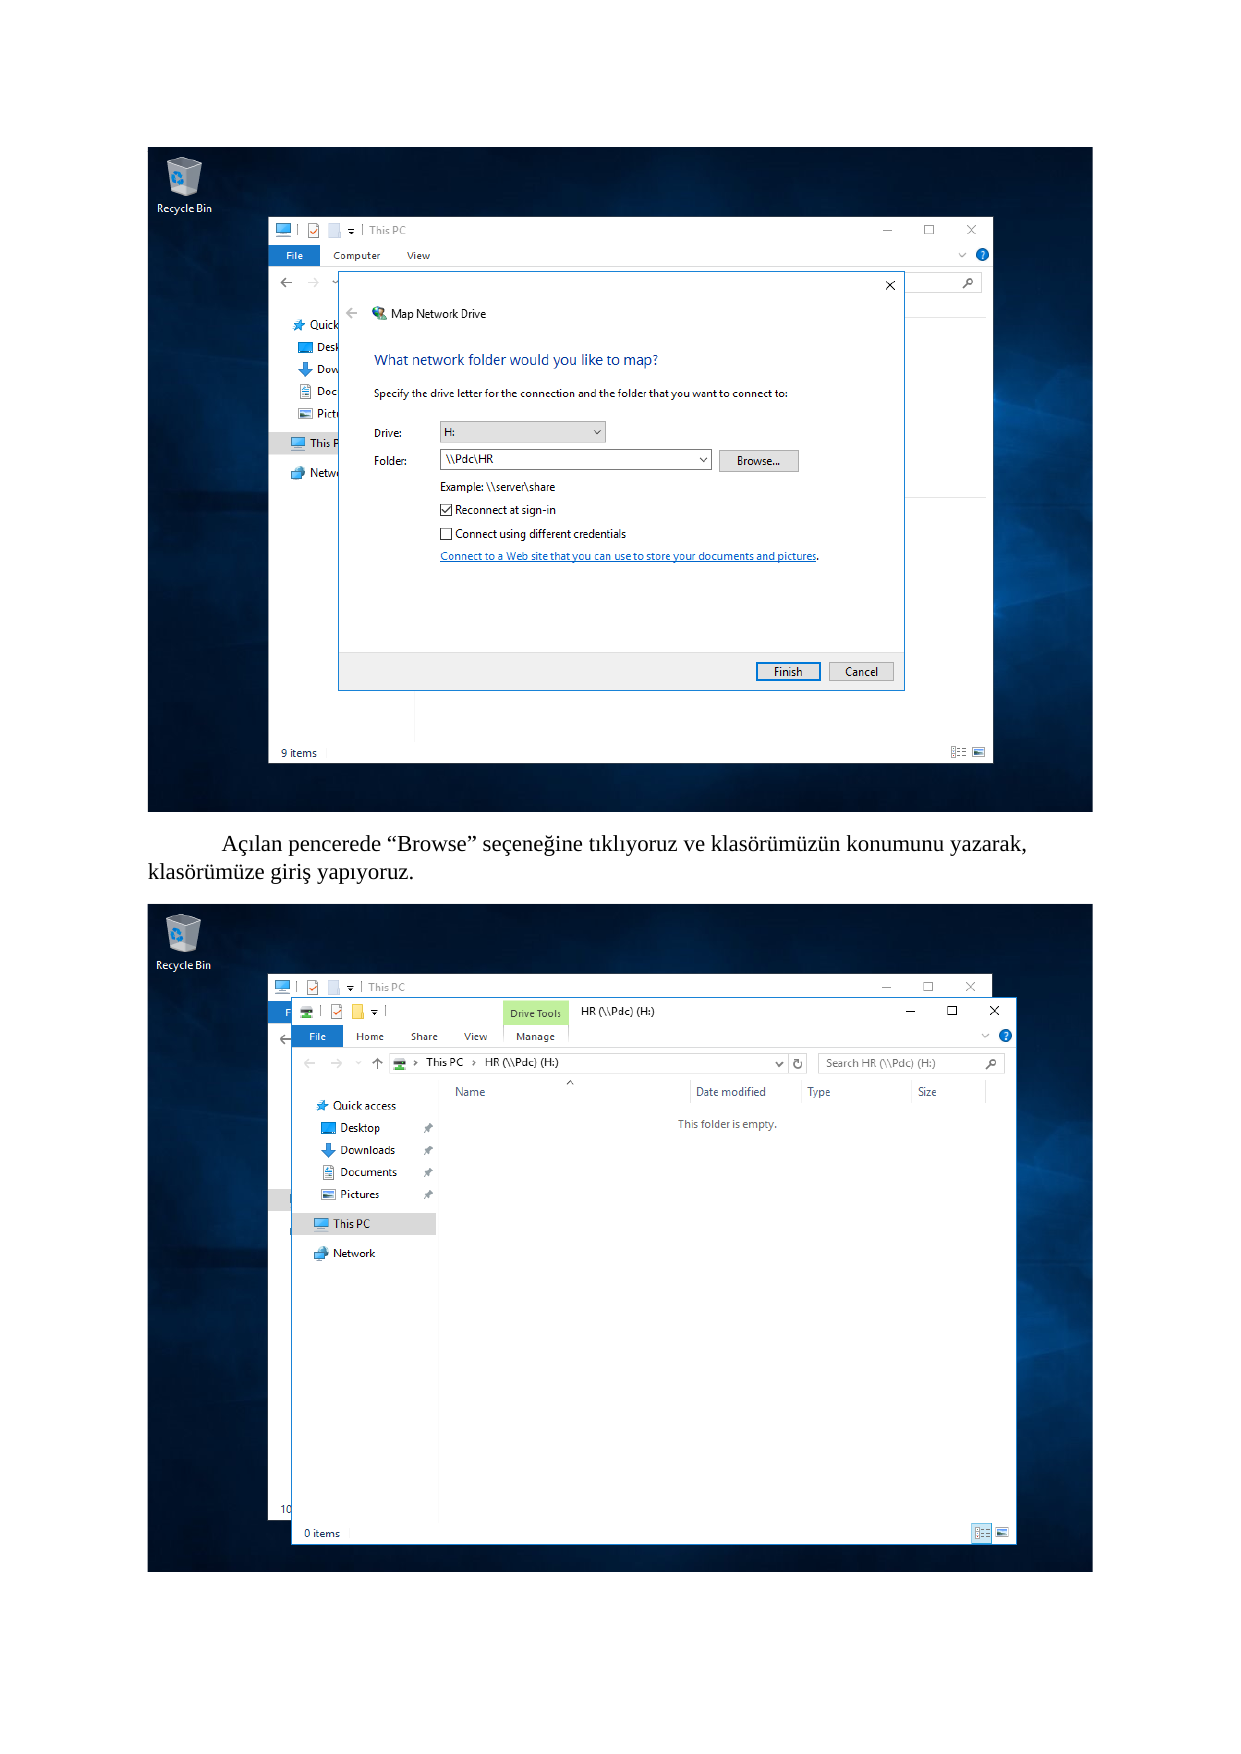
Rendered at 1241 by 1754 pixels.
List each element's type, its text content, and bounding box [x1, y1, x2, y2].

text Açılan pencerede “Browse” seçeneğine tıklıyoruz ve klasörümüzün konumunu yazarak, klasörümüze giriş yapıyoruz. [148, 830, 1093, 885]
picture [147, 903, 1093, 1572]
picture [147, 147, 1093, 812]
